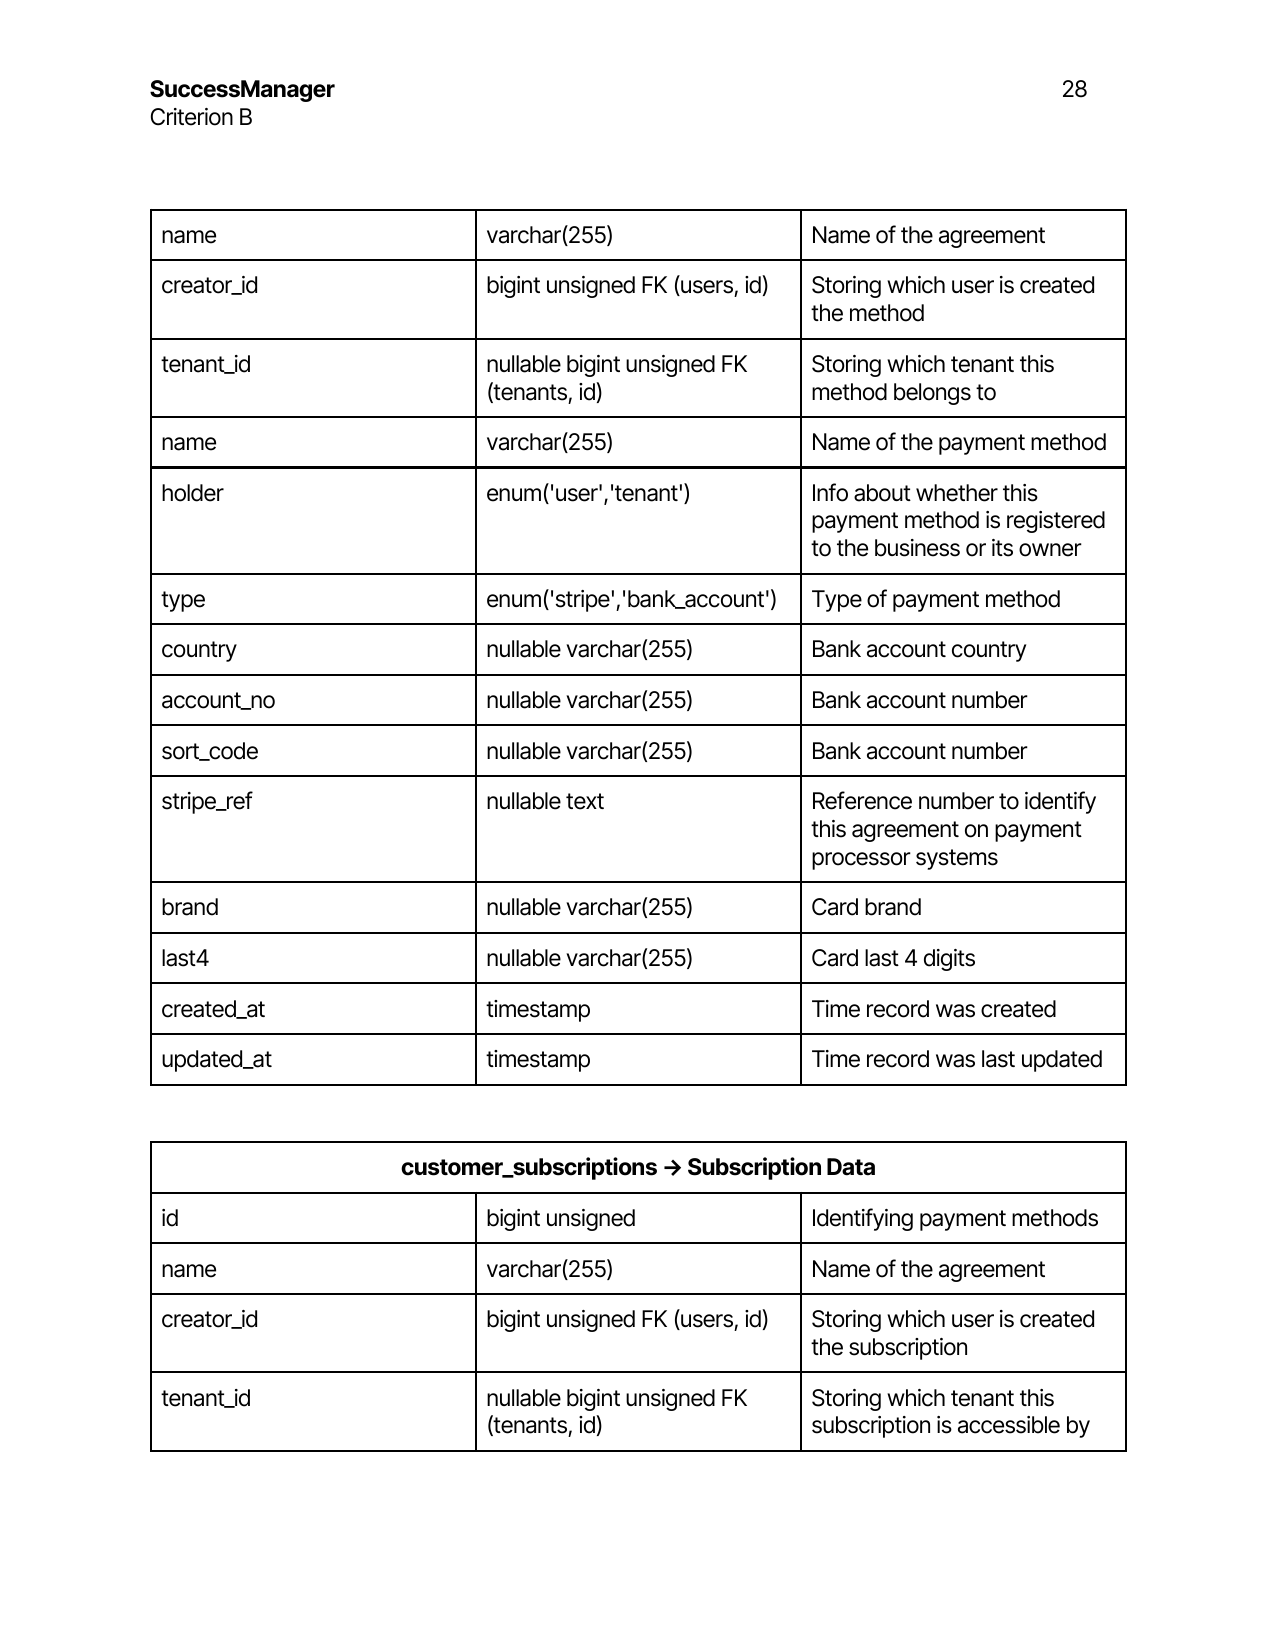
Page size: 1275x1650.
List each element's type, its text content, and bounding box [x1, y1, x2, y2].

table_cell id [152, 1194, 475, 1242]
table_cell Card brand [802, 883, 1125, 932]
table_cell country [152, 625, 475, 674]
table_cell created_at [152, 984, 475, 1033]
table_cell sort_code [152, 726, 475, 775]
table_cell nullable text [477, 777, 800, 881]
table_cell nullable varchar(255) [477, 934, 800, 982]
table_cell creator_id [152, 1295, 475, 1371]
table_cell holder [152, 469, 475, 572]
table_cell varchar(255) [477, 418, 800, 466]
table_cell Reference number to identify this agreement on payment processor systems [802, 777, 1125, 881]
table_cell enum('user','tenant') [477, 469, 800, 572]
table_cell last4 [152, 934, 475, 982]
table_header customer_subscriptions -> Subscription Data [152, 1143, 1125, 1192]
table_cell Name of the agreement [802, 1244, 1125, 1293]
table_cell nullable varchar(255) [477, 883, 800, 932]
table_cell Storing which tenant this subscription is accessible by [802, 1373, 1125, 1449]
table_cell Info about whether this payment method is registered to the business or its owner [802, 469, 1125, 572]
table_cell name [152, 418, 475, 466]
table_cell bigint unsigned [477, 1194, 800, 1242]
table_cell timestamp [477, 1035, 800, 1083]
table_cell Storing which user is created the method [802, 261, 1125, 337]
table_cell tenant_id [152, 1373, 475, 1449]
table_cell bigint unsigned FK (users, id) [477, 261, 800, 337]
table_cell Type of payment method [802, 575, 1125, 623]
table_cell Storing which tenant this method belongs to [802, 340, 1125, 416]
table_cell updated_at [152, 1035, 475, 1083]
table_cell Bank account number [802, 726, 1125, 775]
table_cell bigint unsigned FK (users, id) [477, 1295, 800, 1371]
table_cell tenant_id [152, 340, 475, 416]
table_cell Name of the agreement [802, 211, 1125, 259]
table_cell type [152, 575, 475, 623]
table_cell Bank account number [802, 676, 1125, 724]
table_cell name [152, 1244, 475, 1293]
table_cell brand [152, 883, 475, 932]
table_cell nullable varchar(255) [477, 726, 800, 775]
table_cell varchar(255) [477, 211, 800, 259]
table_cell Identifying payment methods [802, 1194, 1125, 1242]
table_cell Storing which user is created the subscription [802, 1295, 1125, 1371]
table_cell nullable bigint unsigned FK (tenants, id) [477, 1373, 800, 1449]
table_cell nullable varchar(255) [477, 676, 800, 724]
table_cell name [152, 211, 475, 259]
table_cell Card last 4 digits [802, 934, 1125, 982]
table_cell timestamp [477, 984, 800, 1033]
table_cell enum('stripe','bank_account') [477, 575, 800, 623]
table_cell Bank account country [802, 625, 1125, 674]
table_cell account_no [152, 676, 475, 724]
table_cell Time record was created [802, 984, 1125, 1033]
table_cell stripe_ref [152, 777, 475, 881]
table_cell nullable varchar(255) [477, 625, 800, 674]
table_cell Name of the payment method [802, 418, 1125, 466]
table_cell nullable bigint unsigned FK (tenants, id) [477, 340, 800, 416]
table_cell varchar(255) [477, 1244, 800, 1293]
table_cell creator_id [152, 261, 475, 337]
table_cell Time record was last updated [802, 1035, 1125, 1083]
